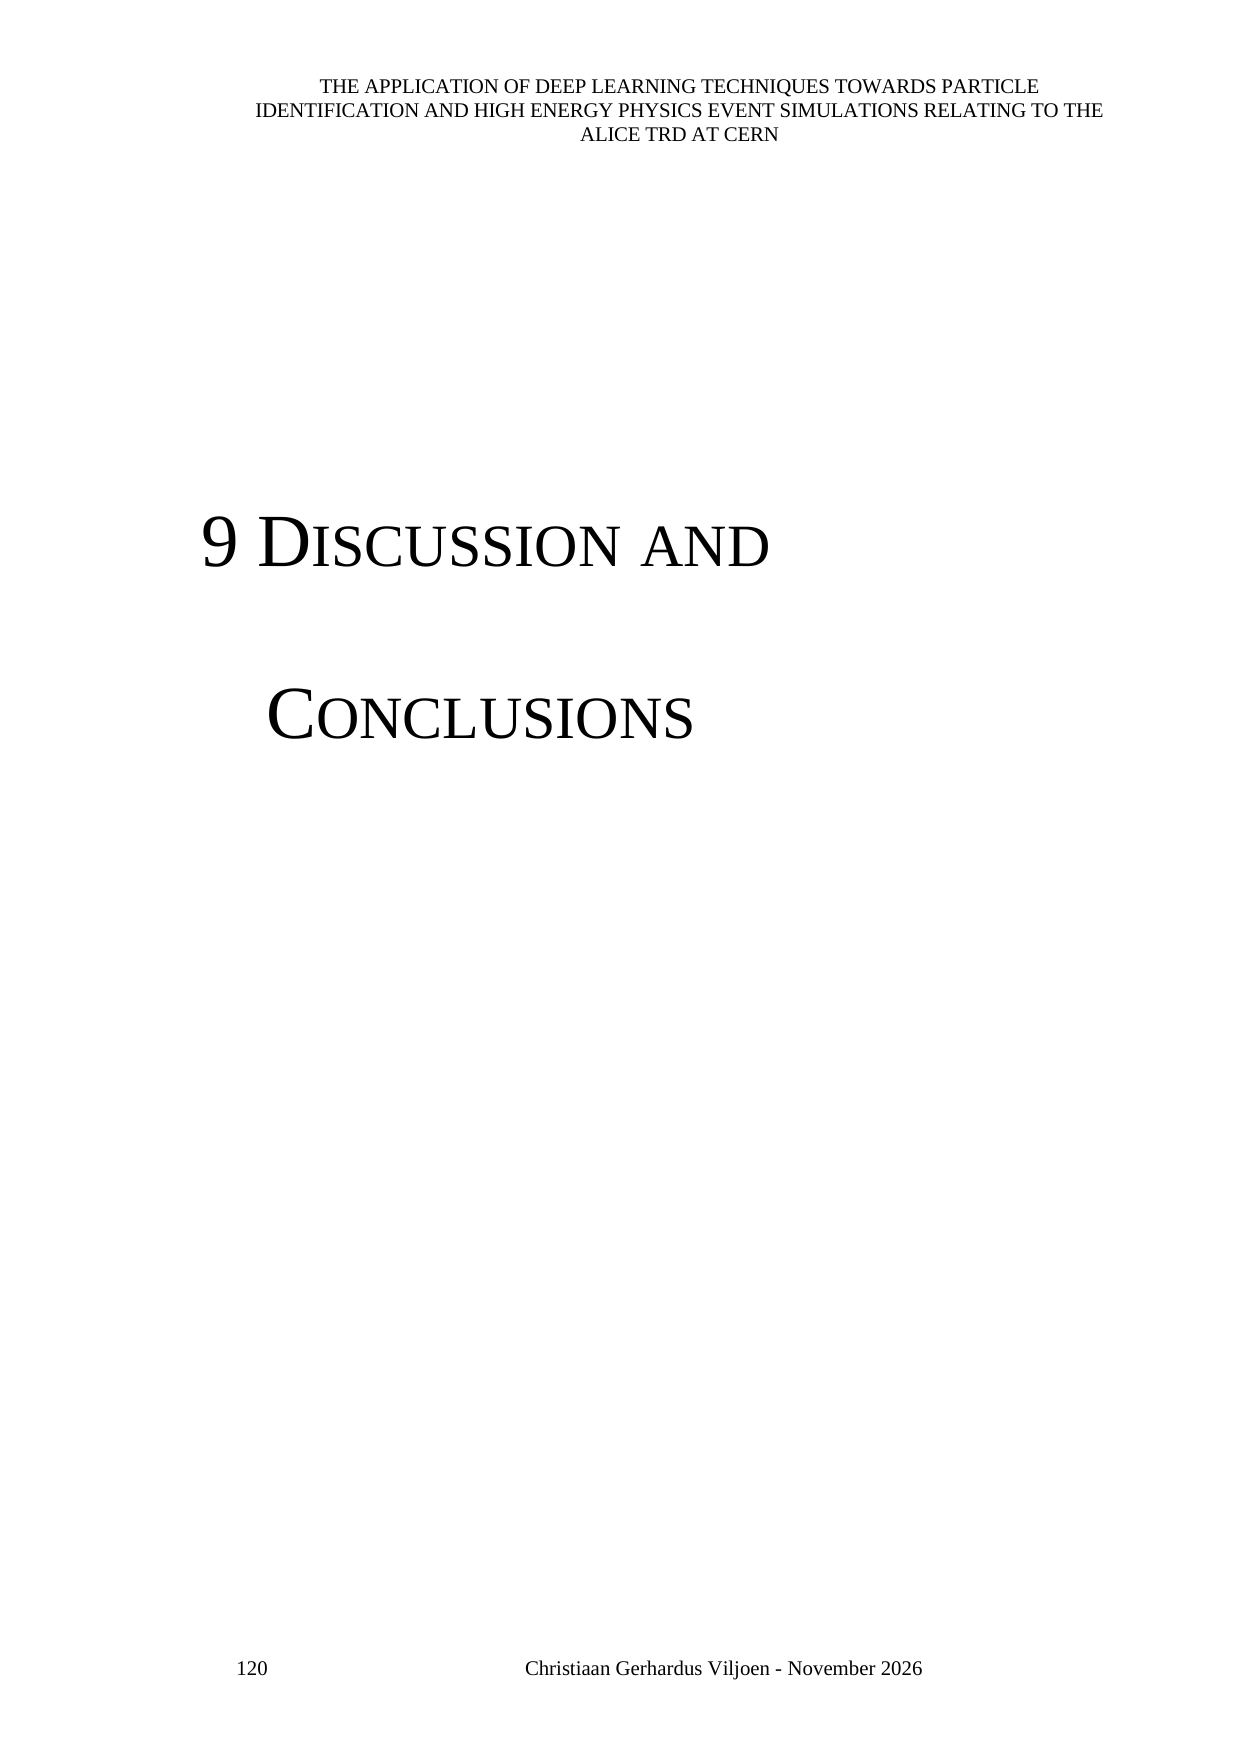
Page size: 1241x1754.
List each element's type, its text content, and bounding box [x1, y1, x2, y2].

subtitle Discussion and Conclusions [201, 496, 1122, 755]
